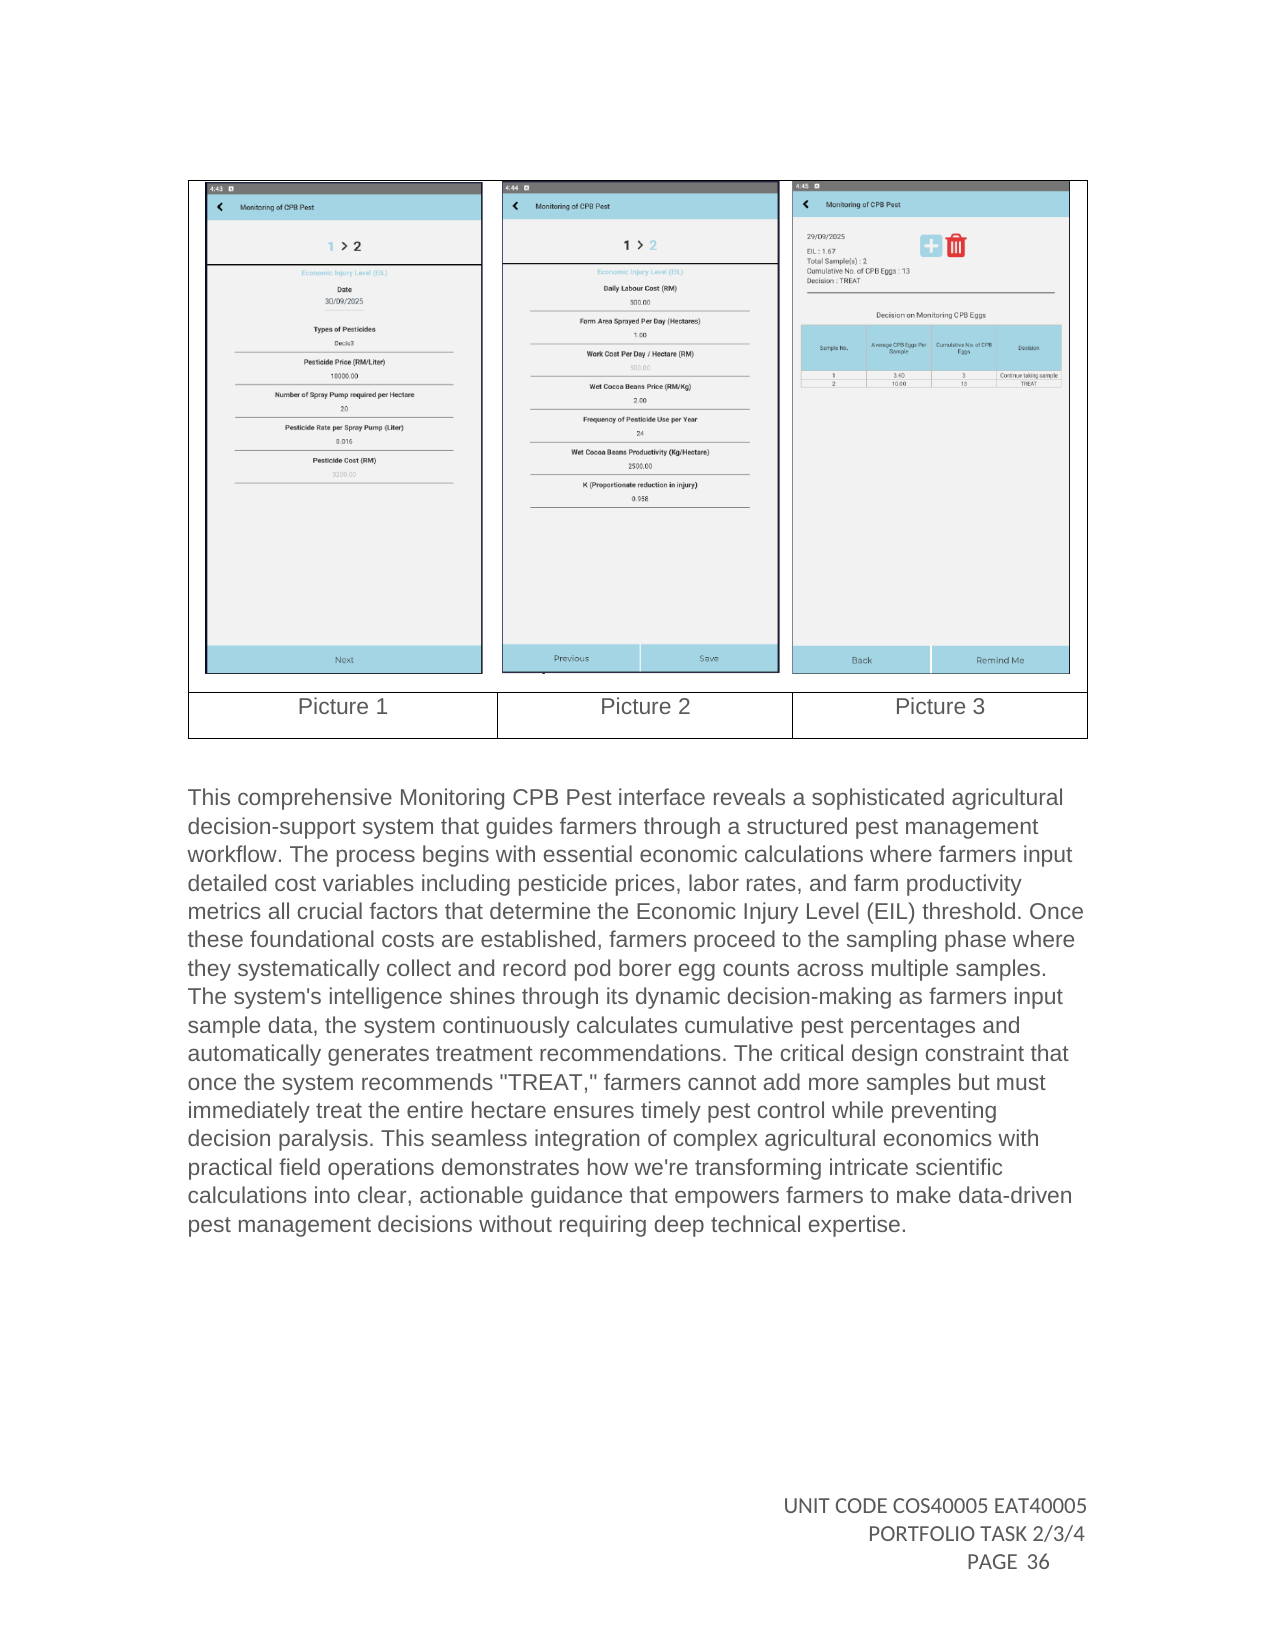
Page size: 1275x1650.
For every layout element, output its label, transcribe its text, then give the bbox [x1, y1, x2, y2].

text This comprehensive Monitoring CPB Pest interface reveals a sophisticated agricultural decision-support system that guides farmers through a structured pest management workflow. The process begins with essential economic calculations where farmers input detailed cost variables including pesticide prices, labor rates, and farm productivity metrics all crucial factors that determine the Economic Injury Level (EIL) threshold. Once these foundational costs are established, farmers proceed to the sampling phase where they systematically collect and record pod borer egg counts across multiple samples. The system's intelligence shines through its dynamic decision-making as farmers input sample data, the system continuously calculates cumulative pest percentages and automatically generates treatment recommendations. The critical design constraint that once the system recommends "TREAT," farmers cannot add more samples but must immediately treat the entire hectare ensures timely pest control while preventing decision paralysis. This seamless integration of complex agricultural economics with practical field operations demonstrates how we're transforming intricate scientific calculations into clear, actionable guidance that empowers farmers to make data-driven pest management decisions without requiring deep technical expertise. [187, 784, 1087, 1237]
table_cell Picture 1 [189, 693, 497, 738]
picture [792, 181, 1070, 674]
picture [205, 182, 483, 674]
table_cell Picture 2 [498, 693, 792, 738]
table_header [189, 181, 1087, 692]
table_cell Picture 3 [793, 693, 1087, 738]
picture [502, 181, 780, 674]
